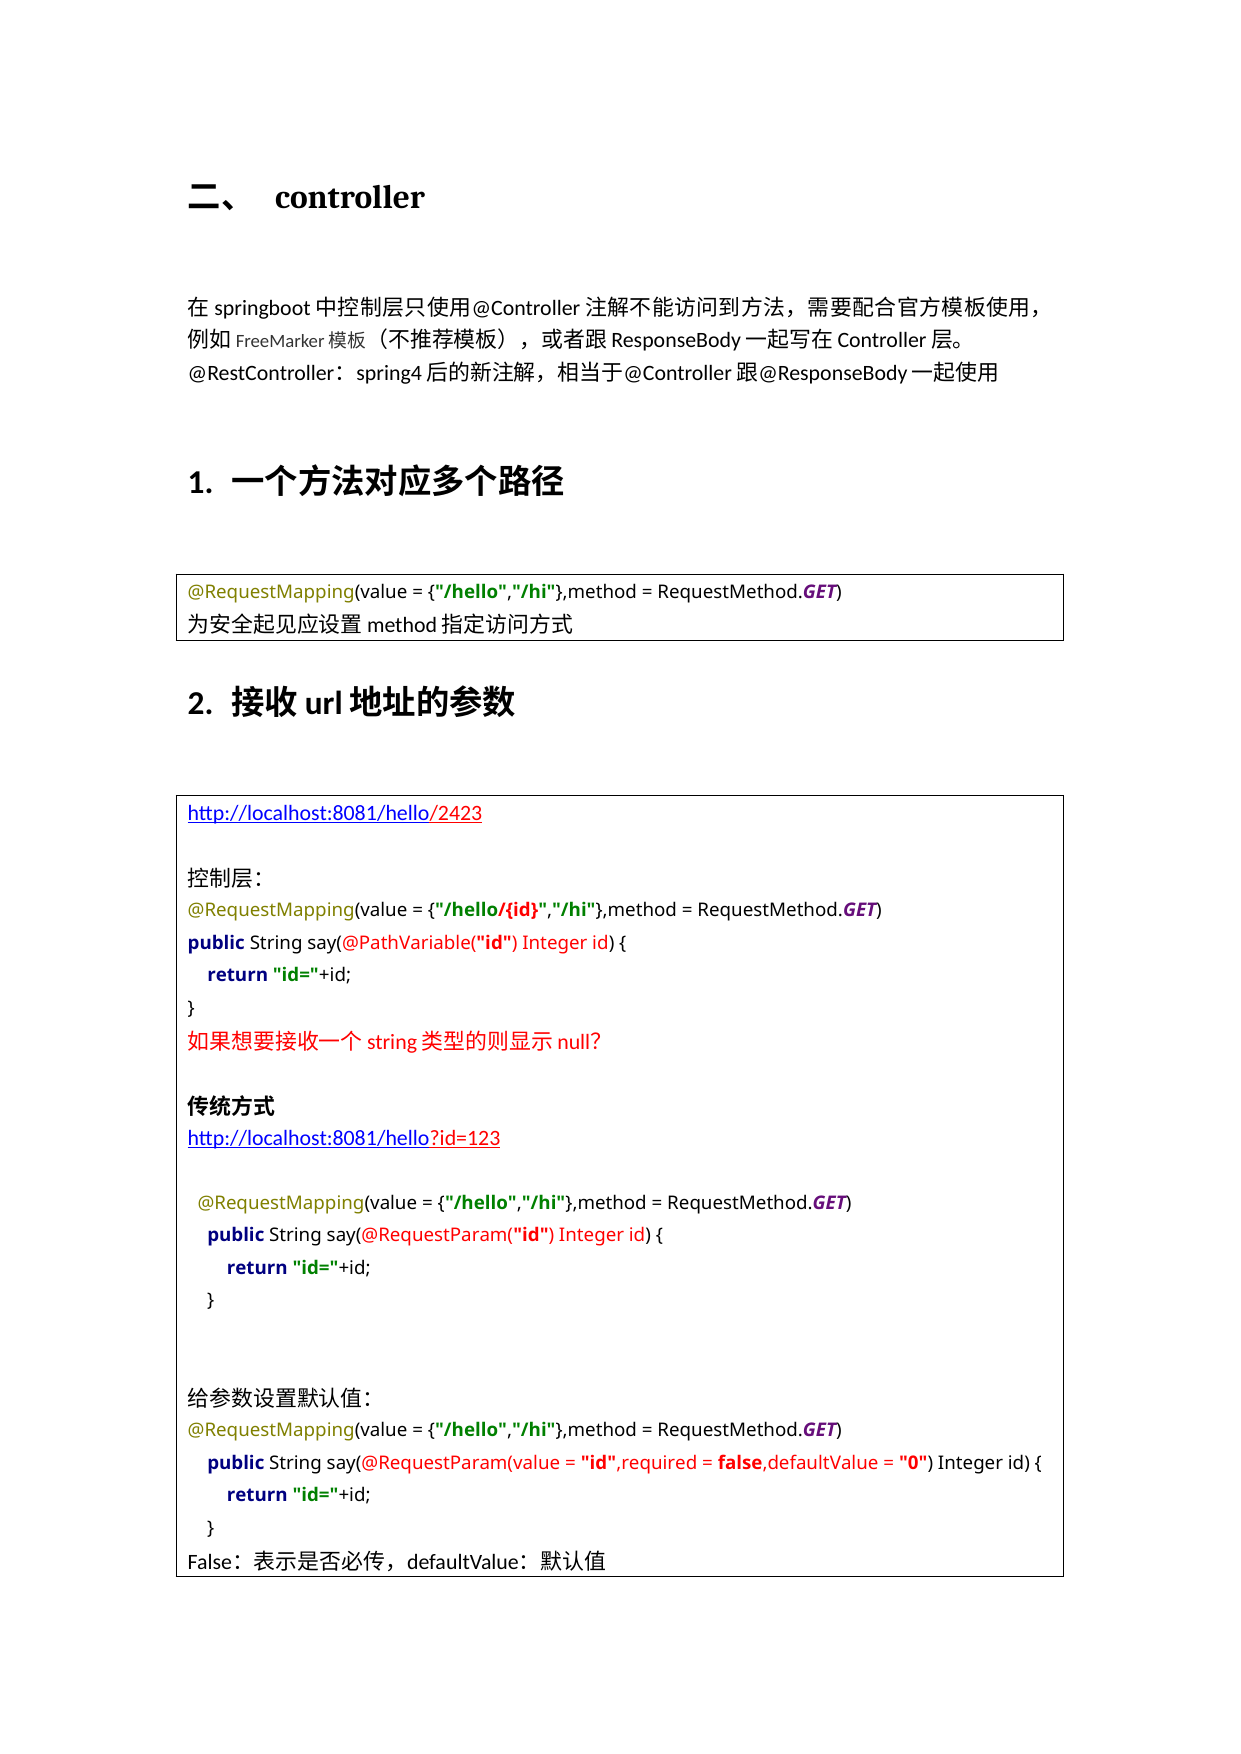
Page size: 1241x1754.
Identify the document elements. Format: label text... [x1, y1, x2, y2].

table_header http://localhost:8081/hello/2423 控制层： @RequestMapping(value = {"/hello/{id}","/hi"},method = RequestMethod.GET) public String say(@PathVariable("id") Integer id) { return "id="+id; } 如果想要接收一个string类型的则显示null？ 传统方式 http://localhost:8081/hello?id=123 @RequestMapping(value = {"/hello","/hi"},method = RequestMethod.GET) public String say(@RequestParam("id") Integer id) { return "id="+id; } 给参数设置默认值： @RequestMapping(value = {"/hello","/hi"},method = RequestMethod.GET) public String say(@RequestParam(value = "id",required = false,defaultValue = "0") Integer id) { return "id="+id; } False：表示是否必传，defaultValue：默认值 [177, 796, 1063, 1576]
subtitle 接收url地址的参数 [187, 668, 1053, 733]
table_header @RequestMapping(value = {"/hello","/hi"},method = RequestMethod.GET) 为安全起见应设置method指定访问方式 [177, 575, 1063, 639]
text @RestController：spring4后的新注解，相当于@Controller跟@ResponseBody一起使用 [187, 354, 1053, 387]
subtitle controller [187, 162, 1053, 227]
subtitle 一个方法对应多个路径 [187, 446, 1053, 511]
text 在springboot中控制层只使用@Controller注解不能访问到方法，需要配合官方模板使用，例如FreeMarker 模板（不推荐模板），或者跟ResponseBody一起写在Controller层。 [187, 289, 1053, 354]
